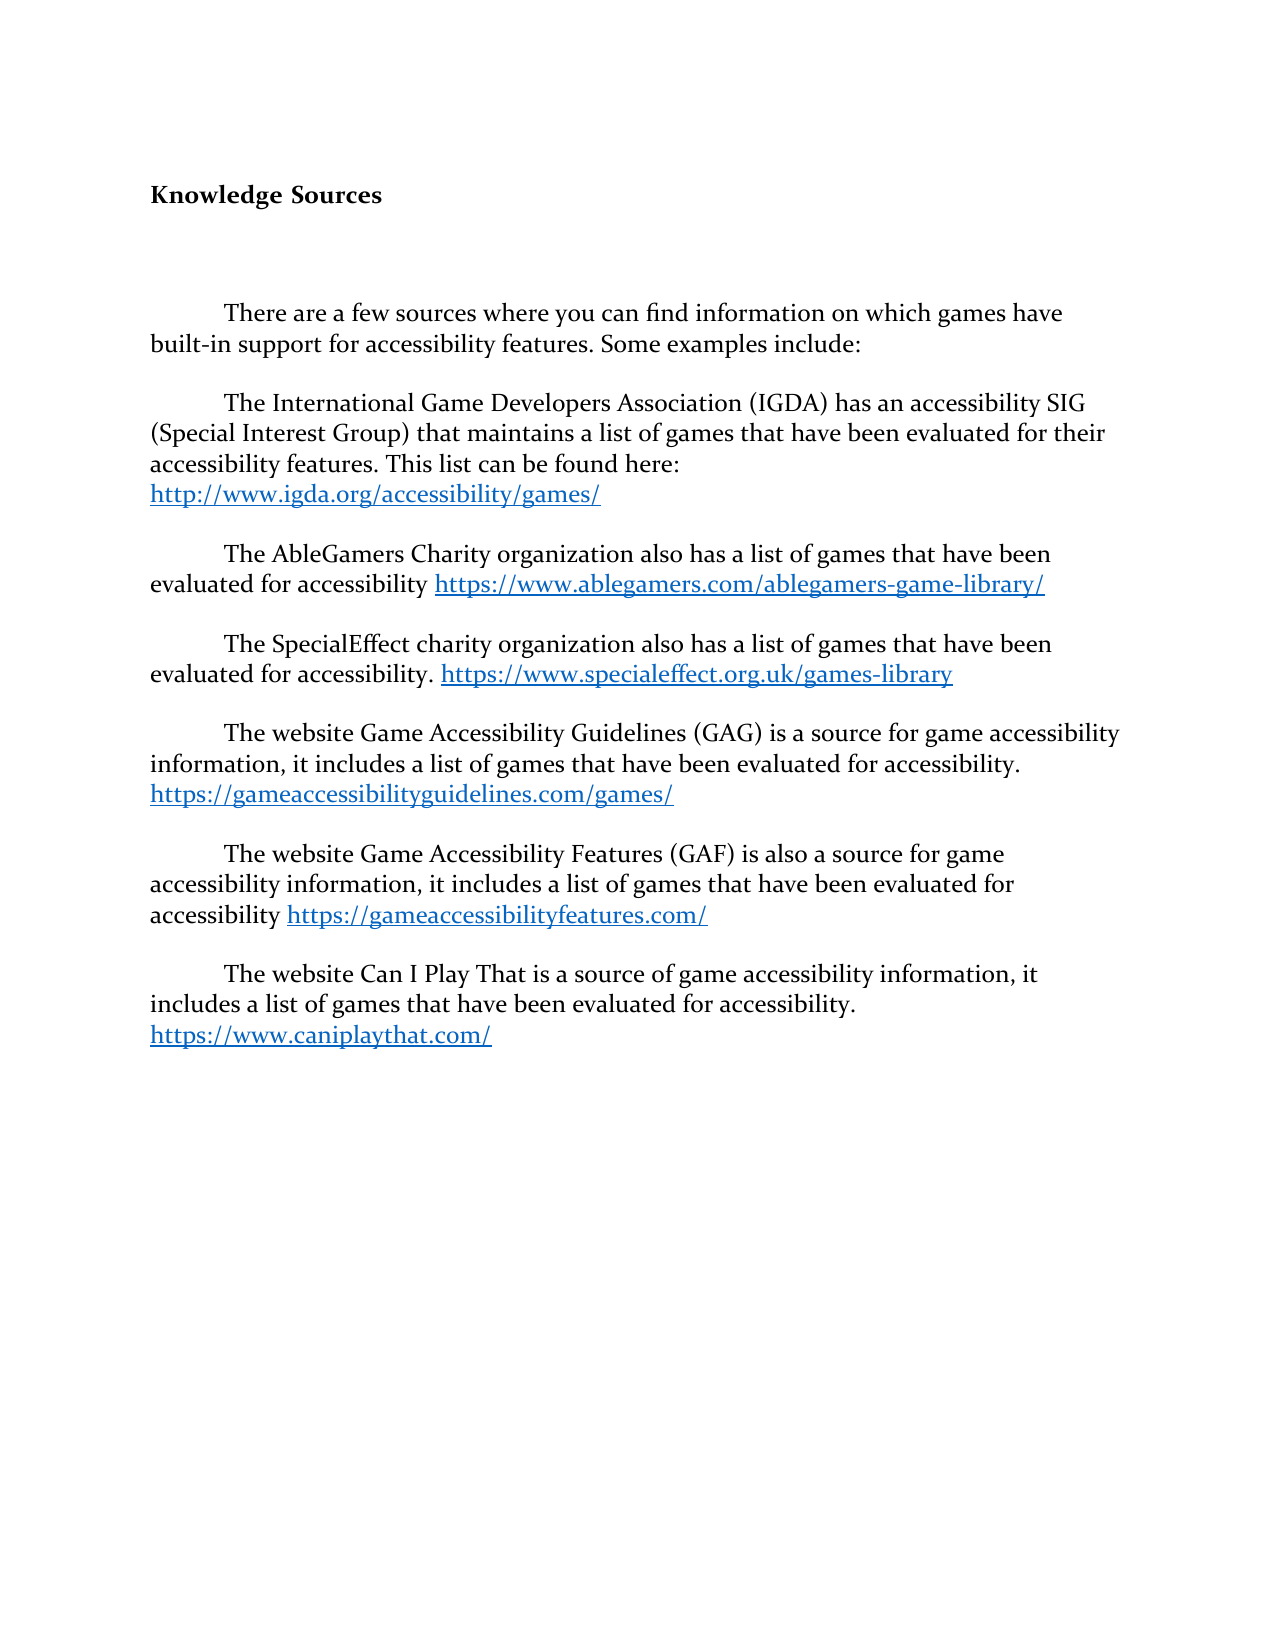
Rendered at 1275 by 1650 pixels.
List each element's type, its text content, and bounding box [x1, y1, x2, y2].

text The SpecialEffect charity organization also has a list of games that have been evaluated for accessibility. https://www.specialeffect.org.uk/games-library [150, 628, 1125, 689]
text The website Game Accessibility Guidelines (GAG) is a source for game accessibility information, it includes a list of games that have been evaluated for accessibility. https://gameaccessibilityguidelines.com/games/ [150, 717, 1125, 809]
text The website Game Accessibility Features (GAF) is also a source for game accessibility information, it includes a list of games that have been evaluated for accessibility https://gameaccessibilityfeatures.com/ [150, 838, 1125, 929]
text There are a few sources where you can find information on which games have built-in support for accessibility features. Some examples include: [150, 297, 1125, 358]
text The website Can I Play That is a source of game accessibility information, it includes a list of games that have been evaluated for accessibility. https://www.caniplaythat.com/ [150, 958, 1125, 1050]
text The International Game Developers Association (IGDA) has an accessibility SIG (Special Interest Group) that maintains a list of games that have been evaluated for their accessibility features. This list can be found here: http://www.igda.org/accessibility/games/ [150, 387, 1125, 509]
text Knowledge Sources [150, 179, 1125, 209]
text The AbleGamers Charity organization also has a list of games that have been evaluated for accessibility https://www.ablegamers.com/ablegamers-game-library/ [150, 538, 1125, 599]
